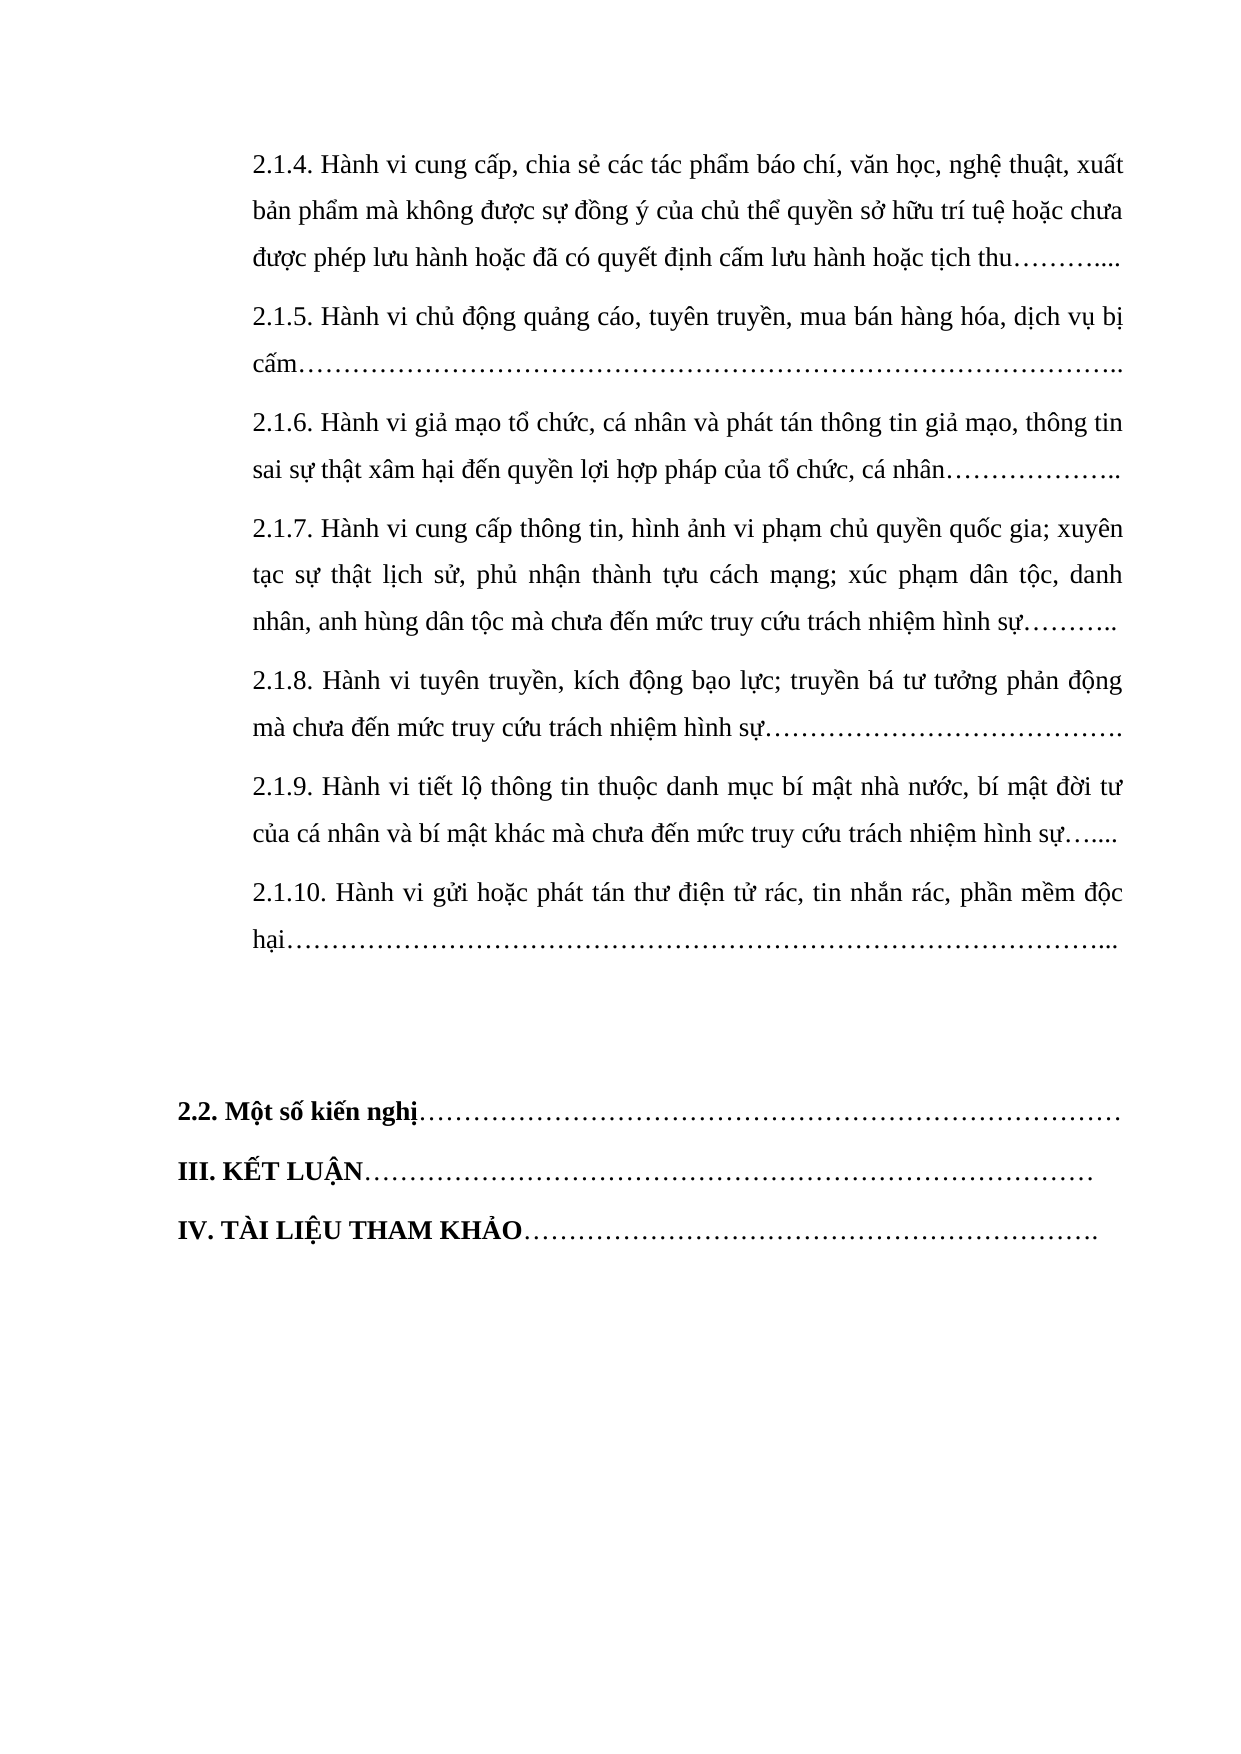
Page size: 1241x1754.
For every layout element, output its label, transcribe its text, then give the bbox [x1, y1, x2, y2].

text 2.1.8. Hành vi tuyên truyền, kích động bạo lực; truyền bá tư tưởng phản động mà chưa đến mức truy cứu trách nhiệm hình sự…………………………………. [252, 664, 1124, 742]
text 2.1.4. Hành vi cung cấp, chia sẻ các tác phẩm báo chí, văn học, nghệ thuật, xuất bản phẩm mà không được sự đồng ý của chủ thể quyền sở hữu trí tuệ hoặc chưa được phép lưu hành hoặc đã có quyết định cấm lưu hành hoặc tịch thu……….... [252, 148, 1124, 272]
text III. KẾT LUẬN……………………………………………………………………… [177, 1155, 1122, 1186]
text 2.1.7. Hành vi cung cấp thông tin, hình ảnh vi phạm chủ quyền quốc gia; xuyên tạc sự thật lịch sử, phủ nhận thành tựu cách mạng; xúc phạm dân tộc, danh nhân, anh hùng dân tộc mà chưa đến mức truy cứu trách nhiệm hình sự……….. [252, 512, 1124, 559]
text IV. TÀI LIỆU THAM KHẢO………………………………………………………. [177, 1214, 1122, 1245]
text 2.2. Một số kiến nghị…………………………………………………………………… [177, 1096, 1124, 1127]
text 2.1.5. Hành vi chủ động quảng cáo, tuyên truyền, mua bán hàng hóa, dịch vụ bị cấm……………………………………………………………………………….. [252, 300, 1124, 378]
text 2.1.7. Hành vi cung cấp thông tin, hình ảnh vi phạm chủ quyền quốc gia; xuyên tạc sự thật lịch sử, phủ nhận thành tựu cách mạng; xúc phạm dân tộc, danh nhân, anh hùng dân tộc mà chưa đến mức truy cứu trách nhiệm hình sự……….. [252, 590, 1124, 636]
text 2.1.6. Hành vi giả mạo tổ chức, cá nhân và phát tán thông tin giả mạo, thông tin sai sự thật xâm hại đến quyền lợi hợp pháp của tổ chức, cá nhân……………….. [252, 406, 1124, 484]
text 2.1.9. Hành vi tiết lộ thông tin thuộc danh mục bí mật nhà nước, bí mật đời tư của cá nhân và bí mật khác mà chưa đến mức truy cứu trách nhiệm hình sự….... [252, 770, 1124, 848]
text 2.1.10. Hành vi gửi hoặc phát tán thư điện tử rác, tin nhắn rác, phần mềm độc hại………………………………………………………………………………... [252, 876, 1124, 954]
